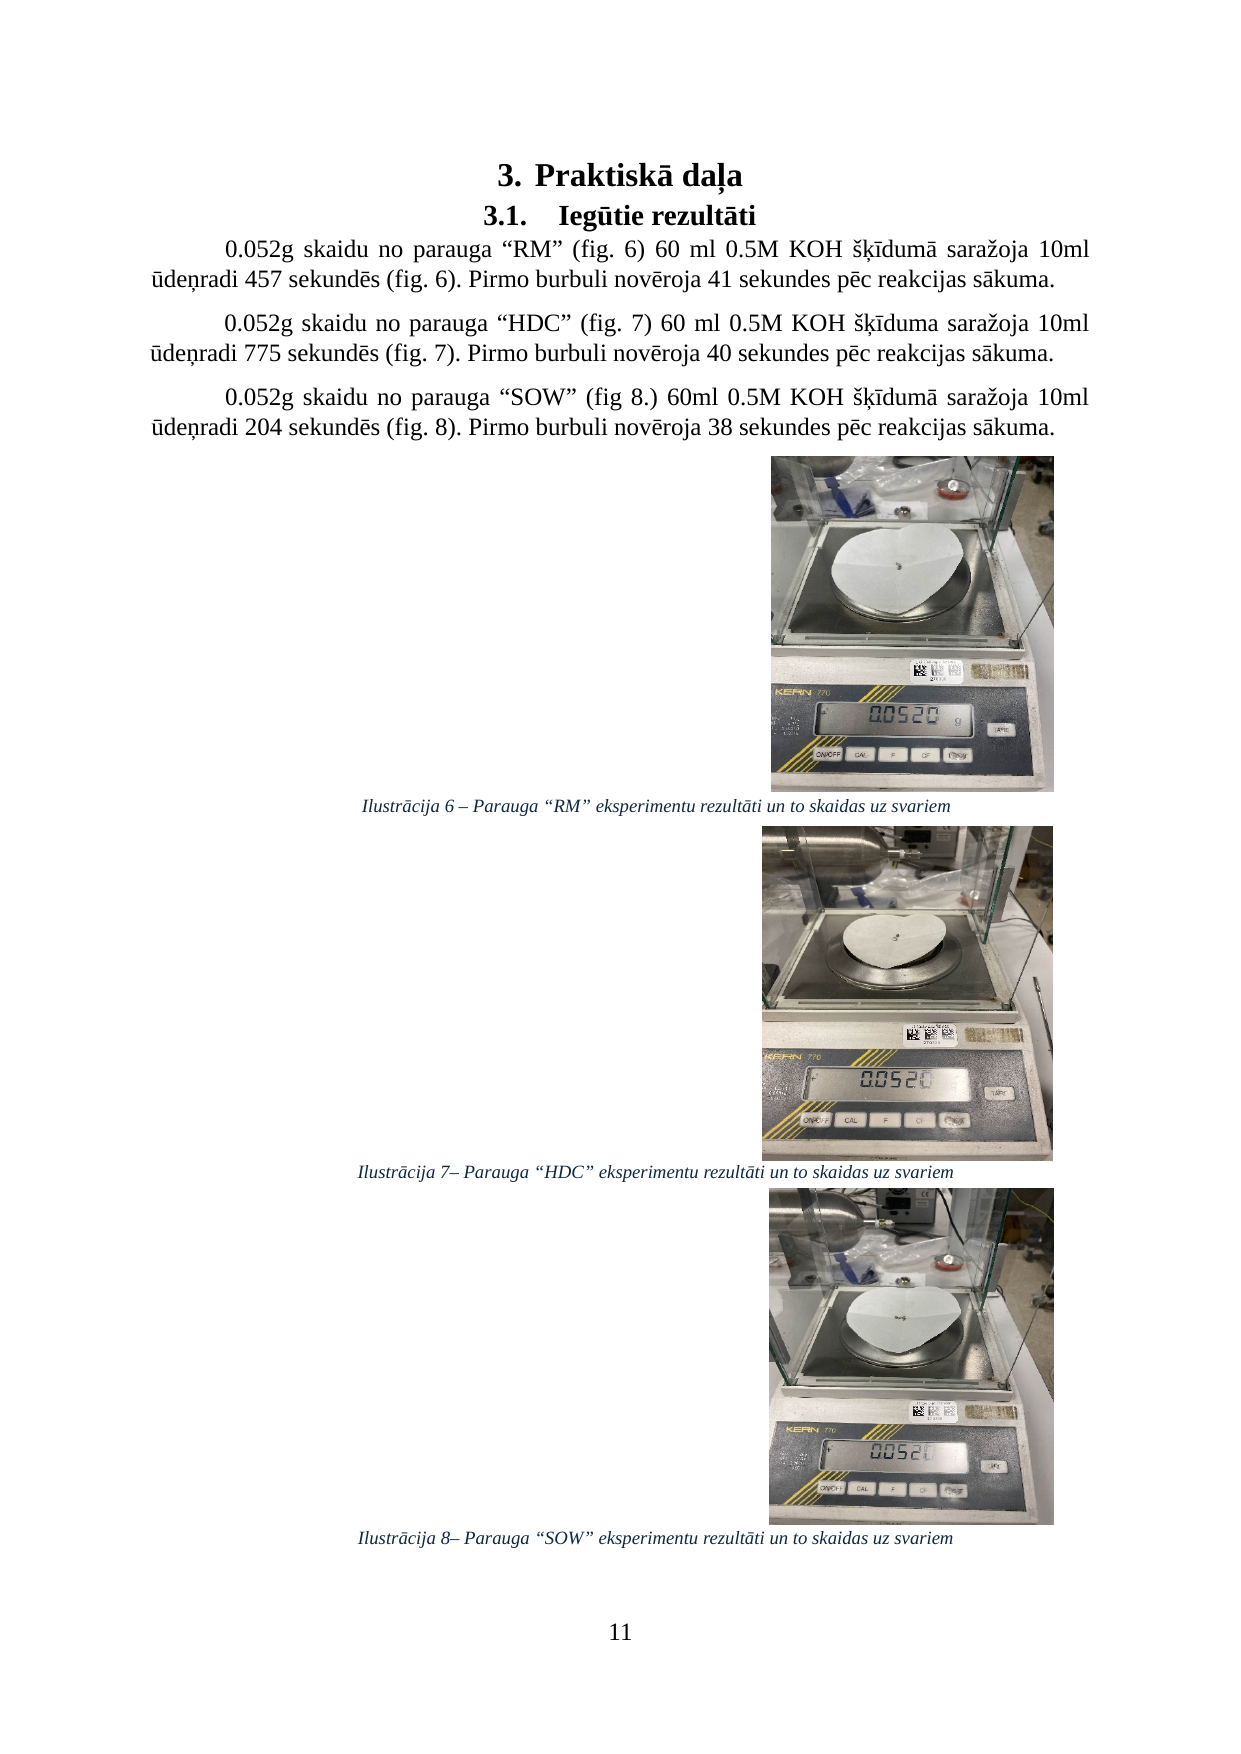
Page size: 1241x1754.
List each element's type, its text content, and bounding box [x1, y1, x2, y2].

text 0.052g skaidu no parauga “SOW” (fig 8.) 60ml 0.5M KOH šķīdumā saražoja 10ml ūdeņradi 204 sekundēs (fig. 8). Pirmo burbuli novēroja 38 sekundes pēc reakcijas sākuma. [151, 382, 1090, 440]
text 0.052g skaidu no parauga “HDC” (fig. 7) 60 ml 0.5M KOH šķīduma saražoja 10ml ūdeņradi 775 sekundēs (fig. 7). Pirmo burbuli novēroja 40 sekundes pēc reakcijas sākuma. [150, 308, 1090, 366]
subtitle Iegūtie rezultāti [150, 198, 1089, 232]
text 0.052g skaidu no parauga “RM” (fig. 6) 60 ml 0.5M KOH šķīdumā saražoja 10ml ūdeņradi 457 sekundēs (fig. 6). Pirmo burbuli novēroja 41 sekundes pēc reakcijas sākuma. [151, 234, 1090, 292]
picture [771, 456, 1054, 792]
subtitle Praktiskā daļa [150, 155, 1090, 193]
picture [762, 826, 1053, 1161]
picture [769, 1188, 1054, 1525]
